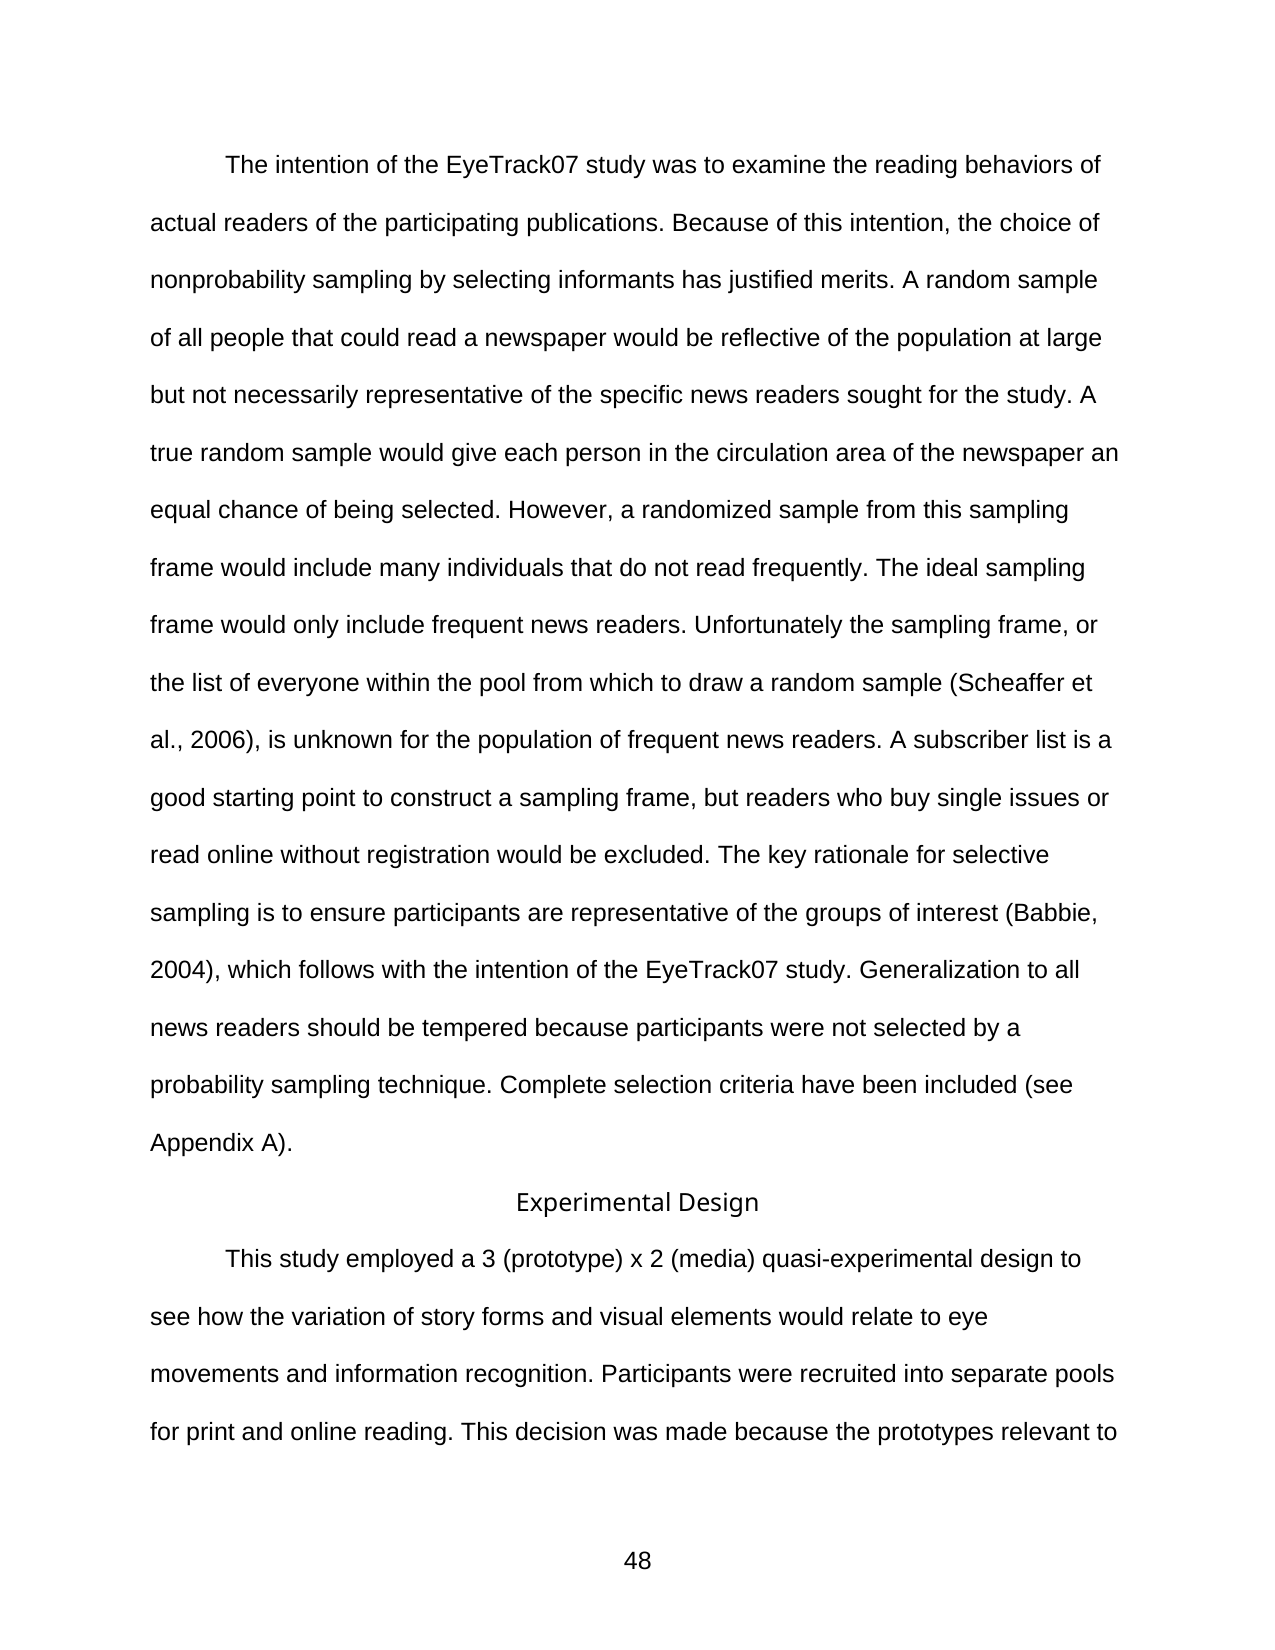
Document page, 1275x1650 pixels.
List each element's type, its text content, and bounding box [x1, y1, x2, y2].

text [150, 1244, 1125, 1445]
text The intention of the EyeTrack07 study was to examine the reading behaviors of actual readers of the participating publications. Because of this intention, the choice of nonprobability sampling by selecting informants has justified merits. A random sample of all people that could read a newspaper would be reflective of the population at large but not necessarily representative of the specific news readers sought for the study. A true random sample would give each person in the circulation area of the newspaper an equal chance of being selected. However, a randomized sample from this sampling frame would include many individuals that do not read frequently. The ideal sampling frame would only include frequent news readers. Unfortunately the sampling frame, or the list of everyone within the pool from which to draw a random sample (Scheaffer et al., 2006), is unknown for the population of frequent news readers. A subscriber list is a good starting point to construct a sampling frame, but readers who buy single issues or read online without registration would be excluded. The key rationale for selective sampling is to ensure participants are representative of the groups of interest (Babbie, 2004), which follows with the intention of the EyeTrack07 study. Generalization to all news readers should be tempered because participants were not selected by a probability sampling technique. Complete selection criteria have been included (see Appendix A). [150, 150, 1125, 1156]
subtitle Experimental Design [150, 1185, 1125, 1219]
